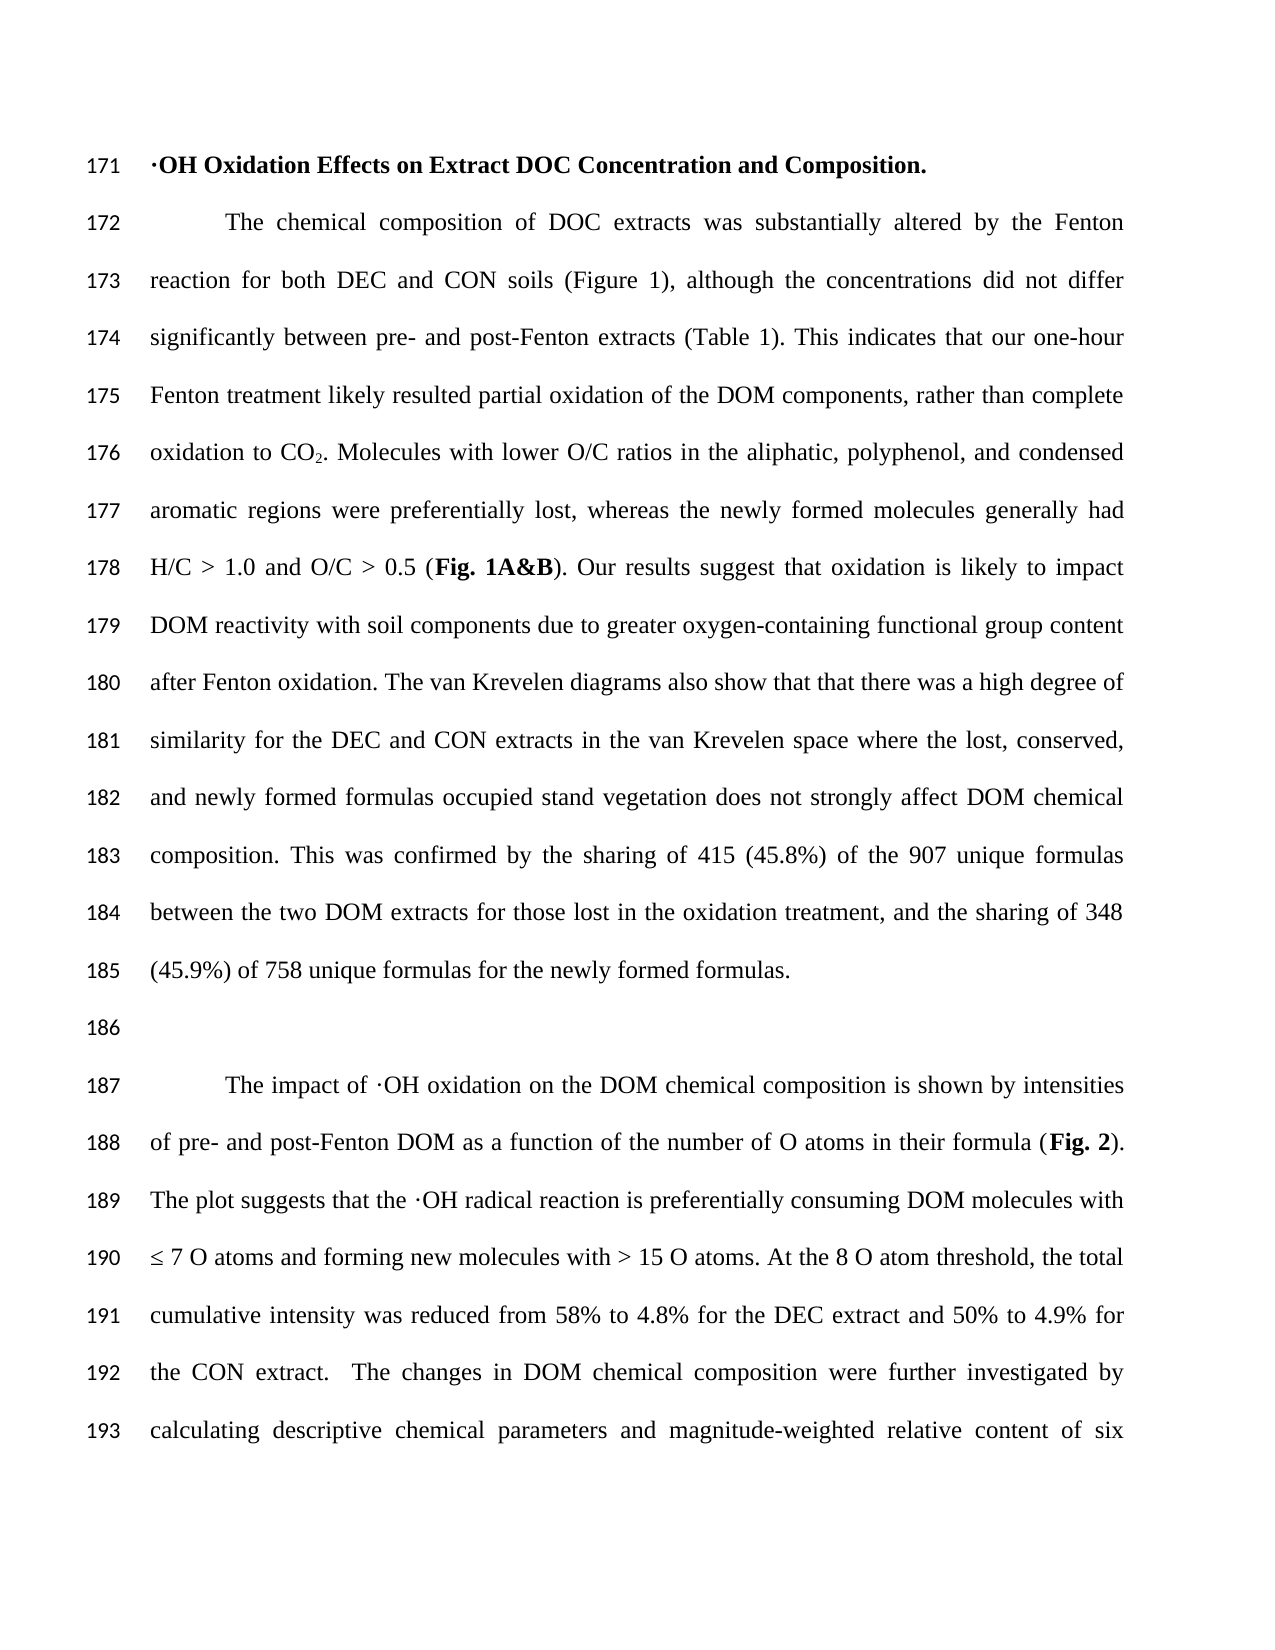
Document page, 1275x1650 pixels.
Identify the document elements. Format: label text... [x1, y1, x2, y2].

text ·OH Oxidation Effects on Extract DOC Concentration and Composition. [150, 150, 1125, 179]
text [150, 1070, 1125, 1444]
text The chemical composition of DOC extracts was substantially altered by the Fenton reaction for both DEC and CON soils (Figure 1), although the concentrations did not differ significantly between pre- and post-Fenton extracts (Table 1). This indicates that our one-hour Fenton treatment likely resulted partial oxidation of the DOM components, rather than complete oxidation to CO2. Molecules with lower O/C ratios in the aliphatic, polyphenol, and condensed aromatic regions were preferentially lost, whereas the newly formed molecules generally had H/C > 1.0 and O/C > 0.5 (Fig. 1A&B). Our results suggest that oxidation is likely to impact DOM reactivity with soil components due to greater oxygen-containing functional group content after Fenton oxidation. The van Krevelen diagrams also show that that there was a high degree of similarity for the DEC and CON extracts in the van Krevelen space where the lost, conserved, and newly formed formulas occupied stand vegetation does not strongly affect DOM chemical composition. This was confirmed by the sharing of 415 (45.8%) of the 907 unique formulas between the two DOM extracts for those lost in the oxidation treatment, and the sharing of 348 (45.9%) of 758 unique formulas for the newly formed formulas. [150, 207, 1125, 984]
